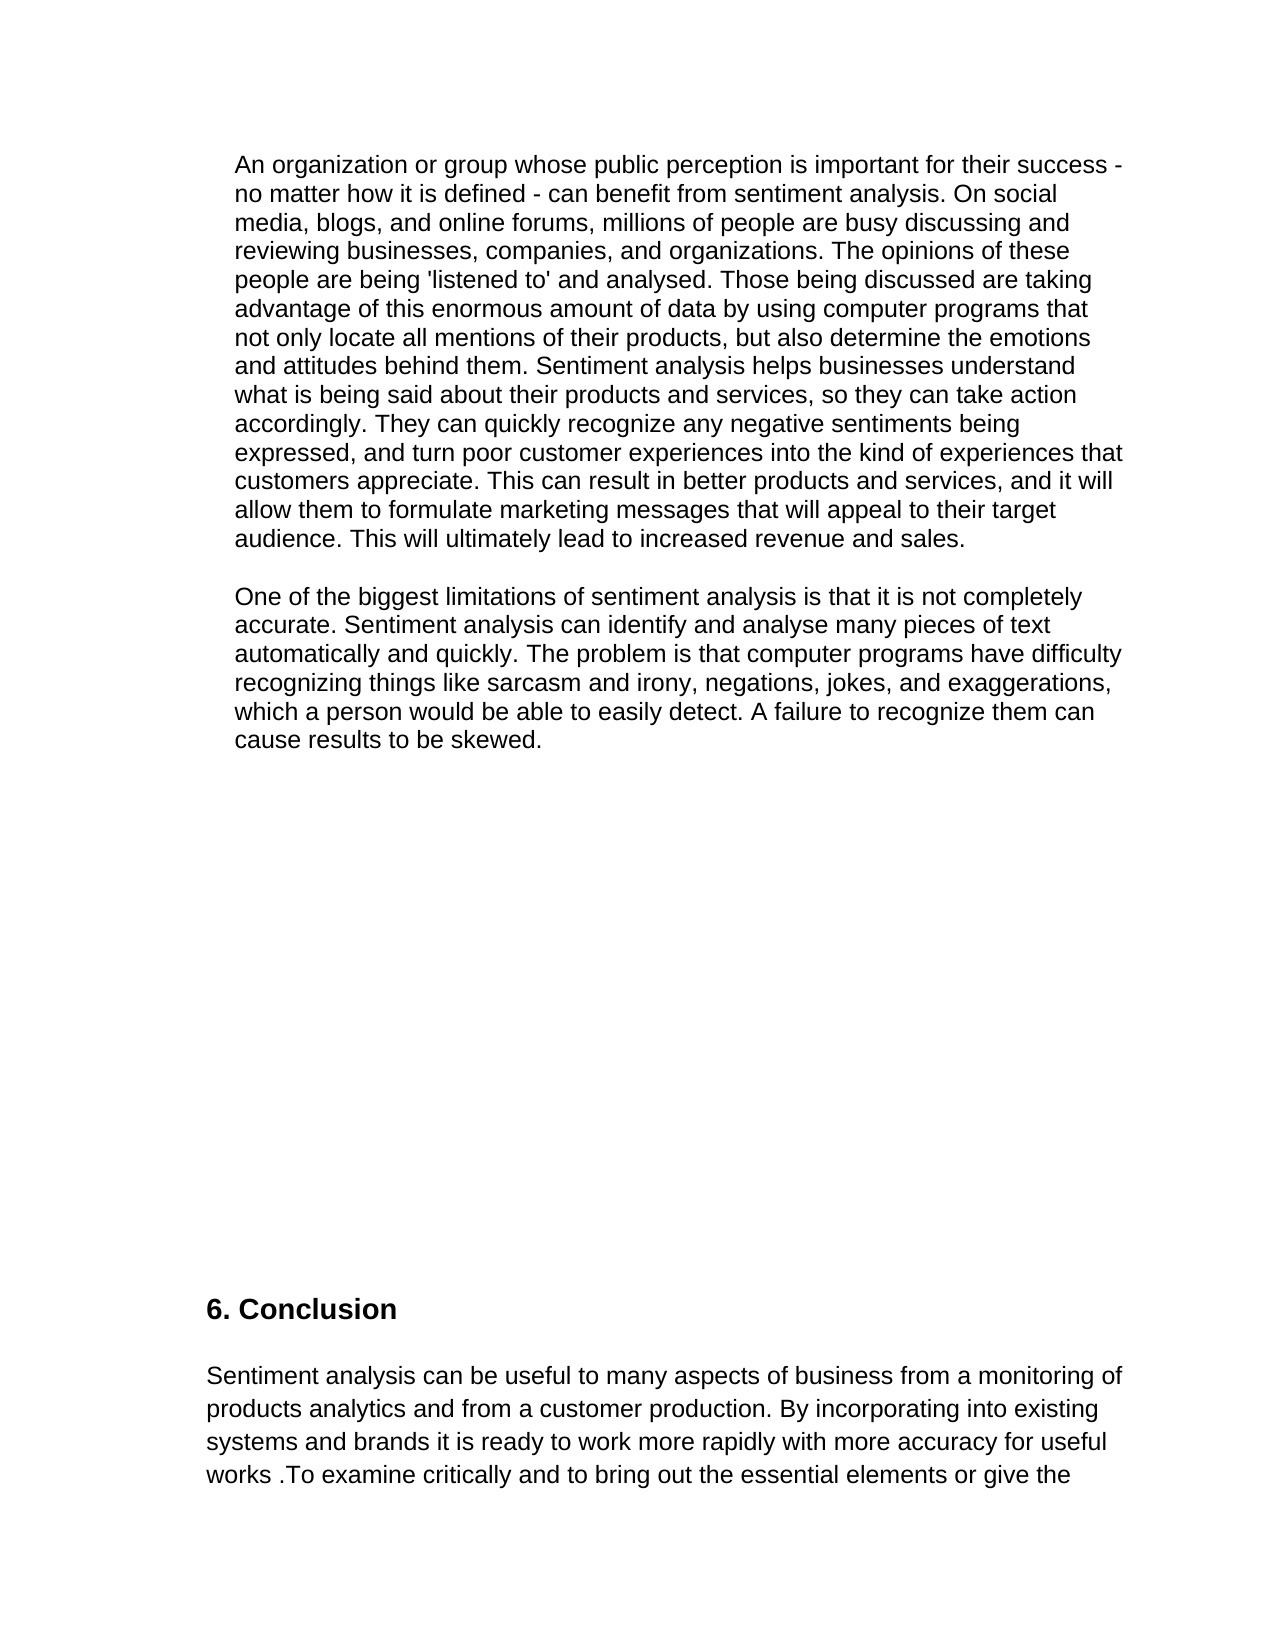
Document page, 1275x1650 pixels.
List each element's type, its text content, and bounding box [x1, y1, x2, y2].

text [206, 1361, 1125, 1488]
text 6. Conclusion [206, 1292, 1125, 1326]
text One of the biggest limitations of sentiment analysis is that it is not completely accurate. Sentiment analysis can identify and analyse many pieces of text automatically and quickly. The problem is that computer programs have difficulty recognizing things like sarcasm and irony, negations, jokes, and exaggerations, which a person would be able to easily detect. A failure to recognize them can cause results to be skewed. [234, 582, 1125, 754]
text An organization or group whose public perception is important for their success - no matter how it is defined - can benefit from sentiment analysis. On social media, blogs, and online forums, millions of people are busy discussing and reviewing businesses, companies, and organizations. The opinions of these people are being 'listened to' and analysed. Those being discussed are taking advantage of this enormous amount of data by using computer programs that not only locate all mentions of their products, but also determine the emotions and attitudes behind them. Sentiment analysis helps businesses understand what is being said about their products and services, so they can take action accordingly. They can quickly recognize any negative sentiments being expressed, and turn poor customer experiences into the kind of experiences that customers appreciate. This can result in better products and services, and it will allow them to formulate marketing messages that will appeal to their target audience. This will ultimately lead to increased revenue and sales. [234, 150, 1125, 552]
